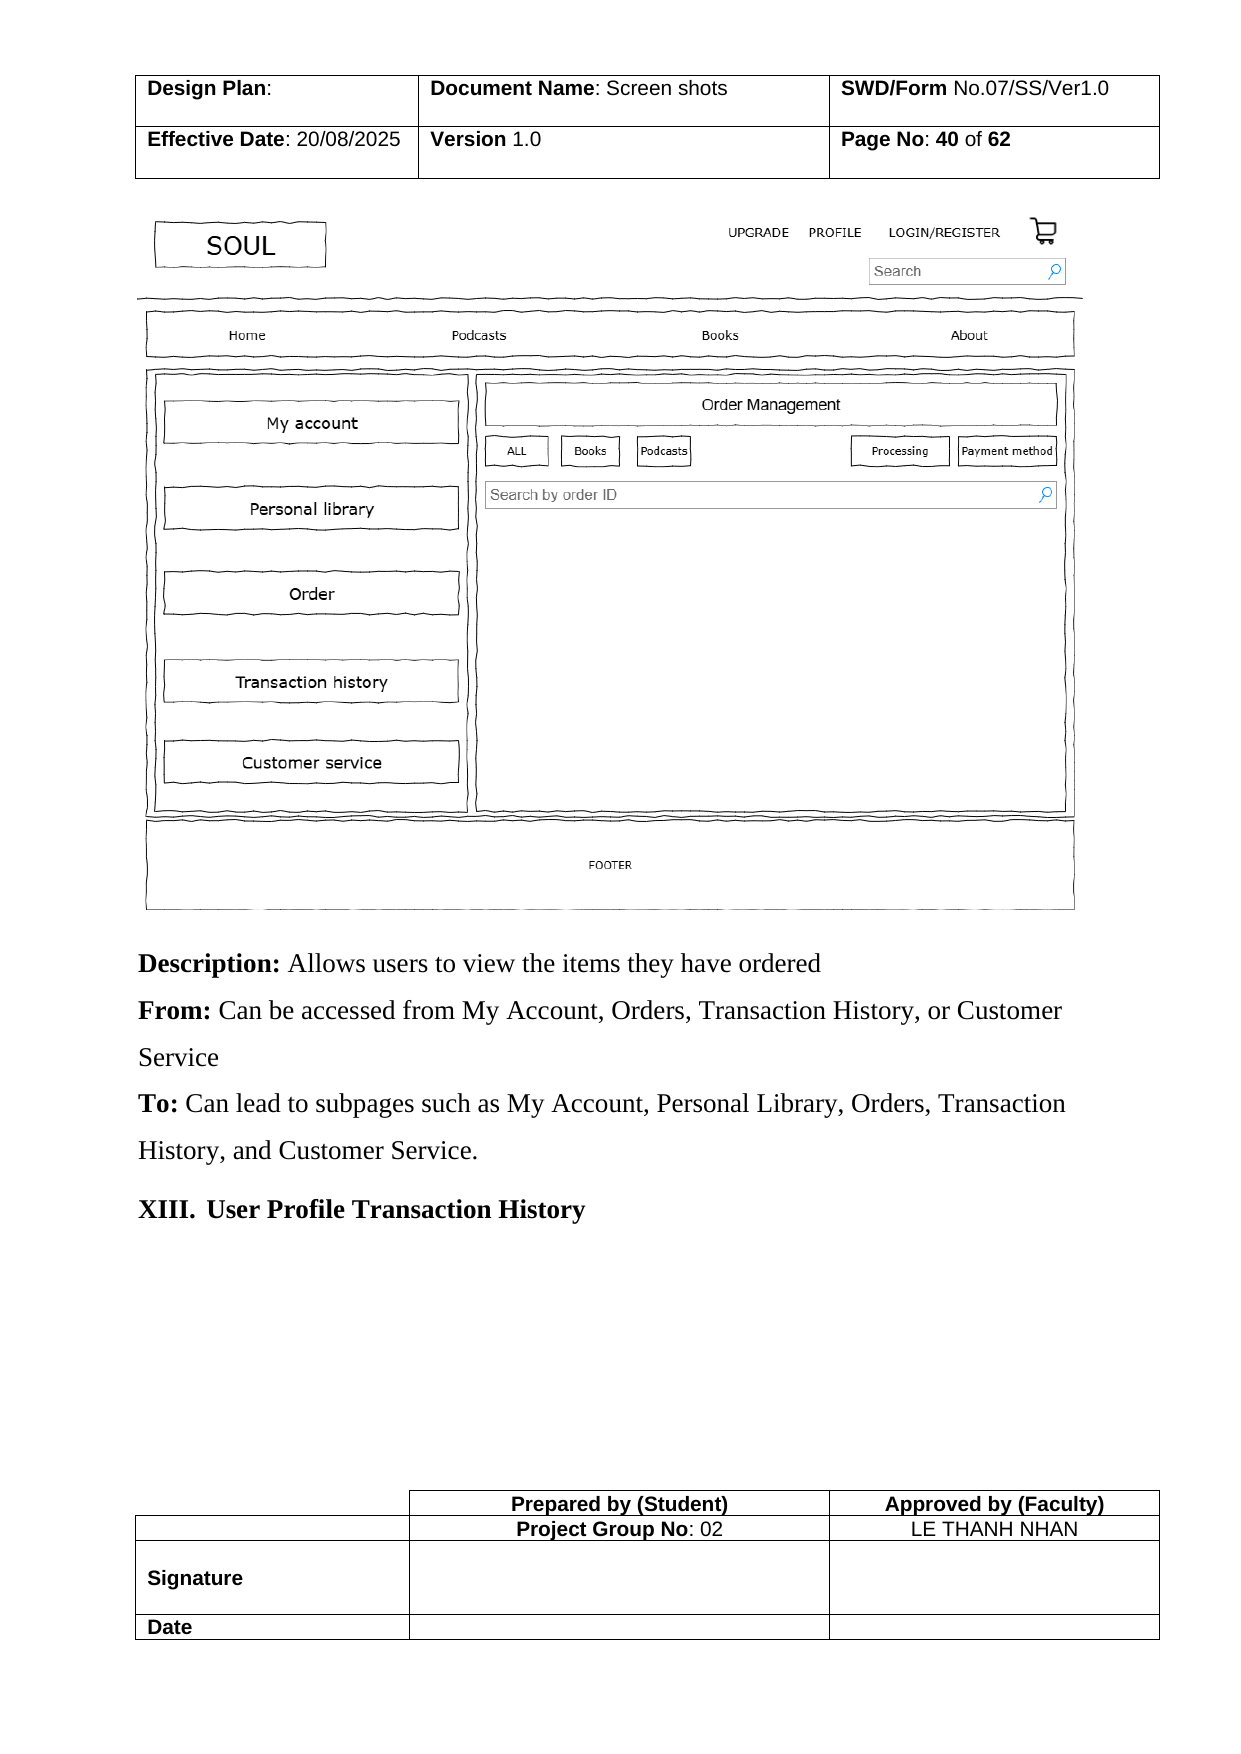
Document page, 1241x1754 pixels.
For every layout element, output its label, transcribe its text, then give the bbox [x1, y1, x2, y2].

list User Profile Transaction History [138, 1193, 1093, 1224]
picture [137, 217, 1083, 910]
list Description: Allows users to view the items they have ordered From: Can be accessed from My Account, Orders, Transaction History, or Customer Service To: Can lead to subpages such as My Account, Personal Library, Orders, Transaction History, and Customer Service. [138, 947, 1093, 1165]
